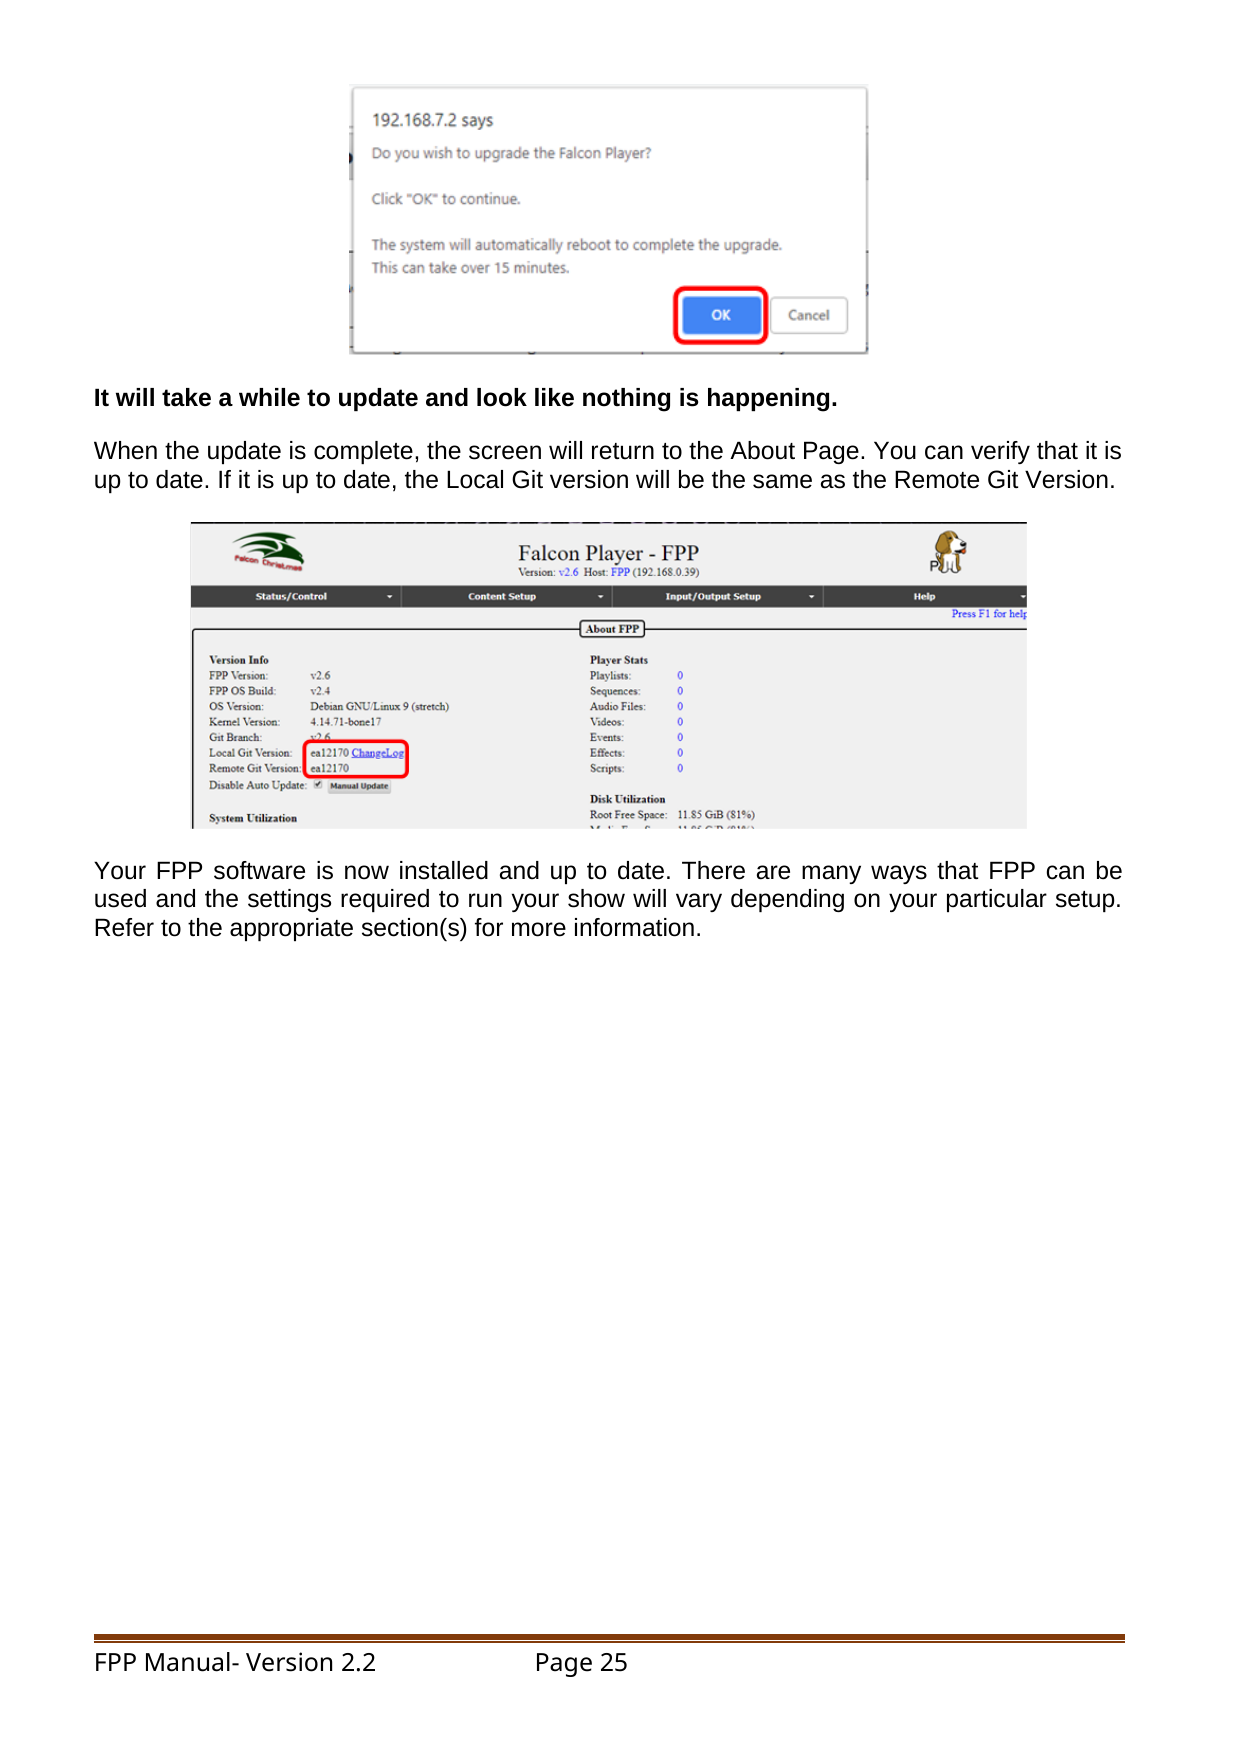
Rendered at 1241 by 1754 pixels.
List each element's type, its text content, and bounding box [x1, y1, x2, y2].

text It will take a while to update and look like nothing is happening. [94, 383, 1125, 412]
text Your FPP software is now installed and up to date. There are many ways that FPP can be used and the settings required to run your show will vary depending on your particular setup. Refer to the appropriate section(s) for more information. [94, 856, 1125, 942]
picture [190, 522, 1029, 832]
picture [349, 84, 870, 360]
text When the update is complete, the screen will return to the About Page. You can verify that it is up to date. If it is up to date, the Local Git version will be the same as the Remote Git Version. [94, 436, 1125, 493]
